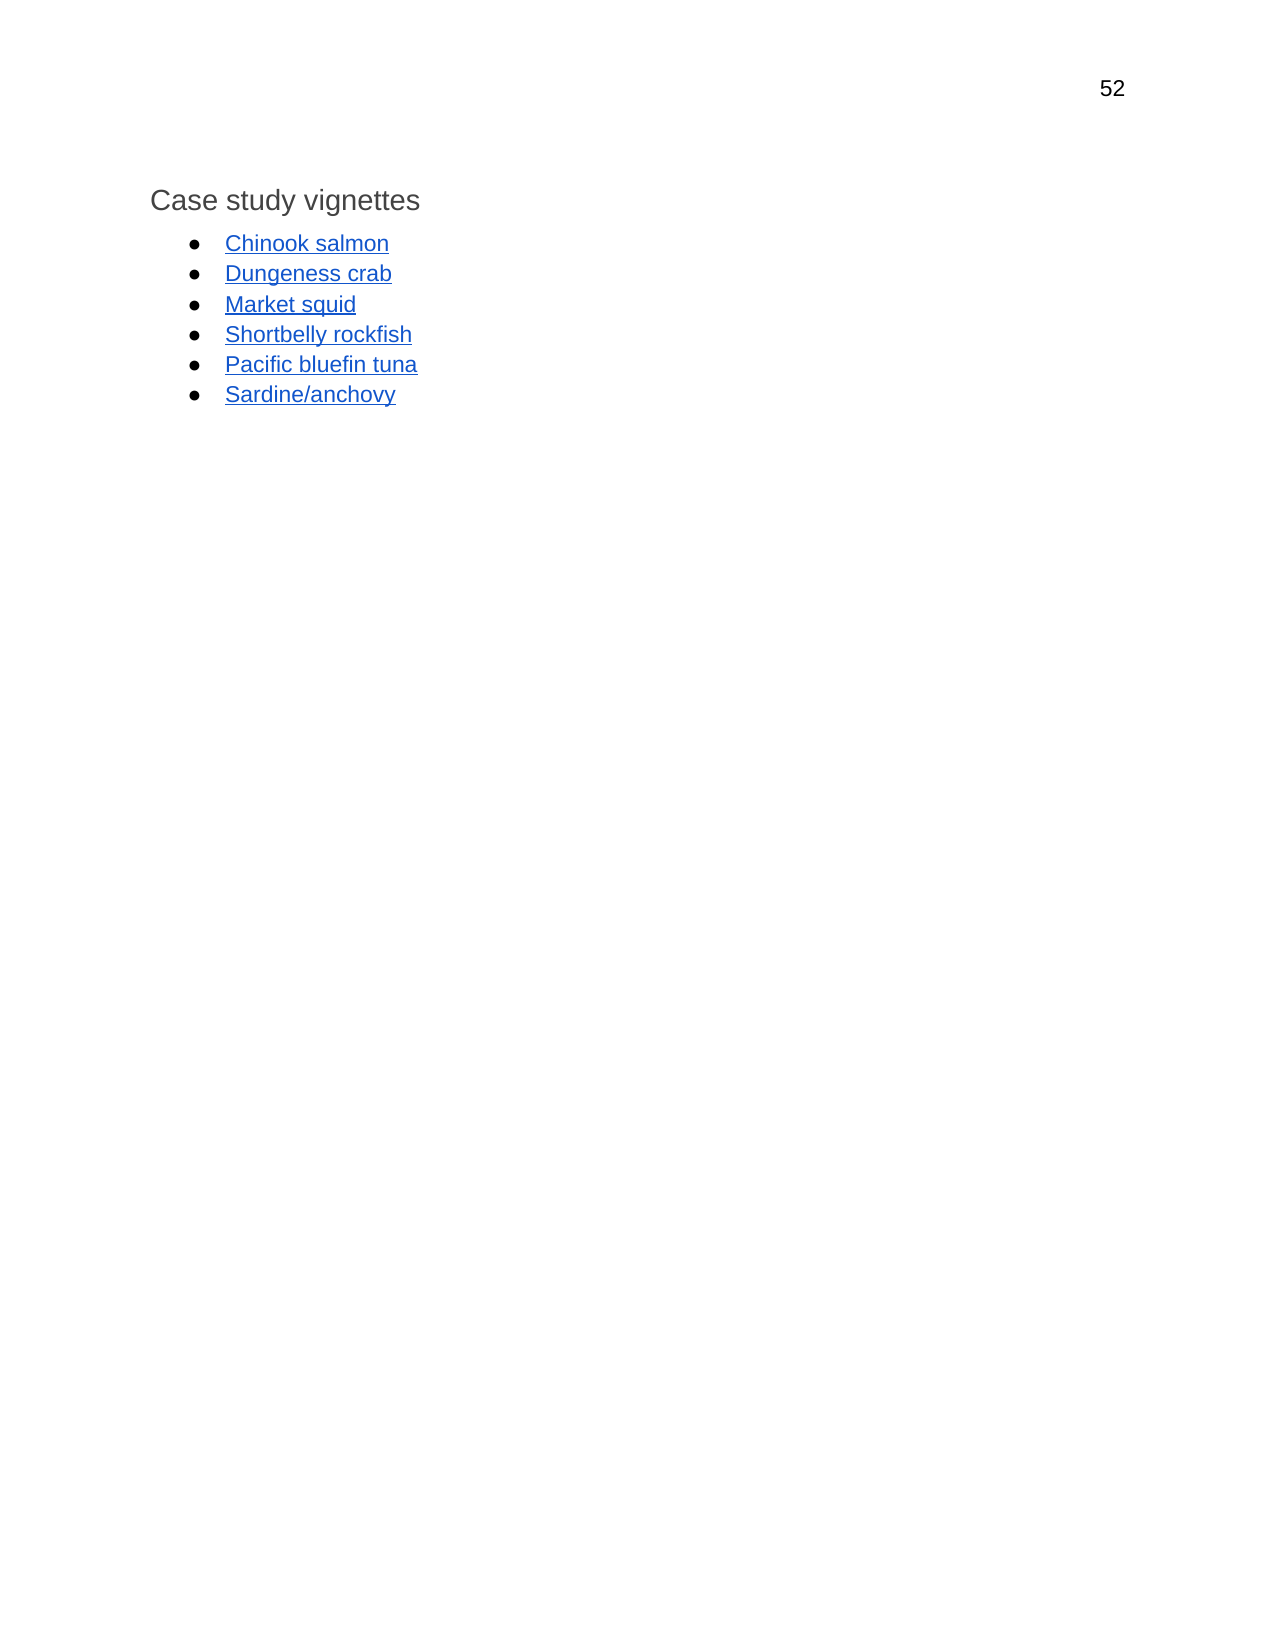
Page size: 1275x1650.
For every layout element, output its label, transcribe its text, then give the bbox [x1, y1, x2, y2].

subtitle Case study vignettes [150, 183, 1125, 217]
list Market squid [187, 291, 1125, 317]
list Chinook salmon [187, 230, 1125, 257]
list Dungeness crab [187, 260, 1125, 287]
list Pacific bluefin tuna [187, 351, 1125, 377]
list Shortbelly rockfish [187, 321, 1125, 347]
list Sardine/anchovy [187, 381, 1125, 408]
